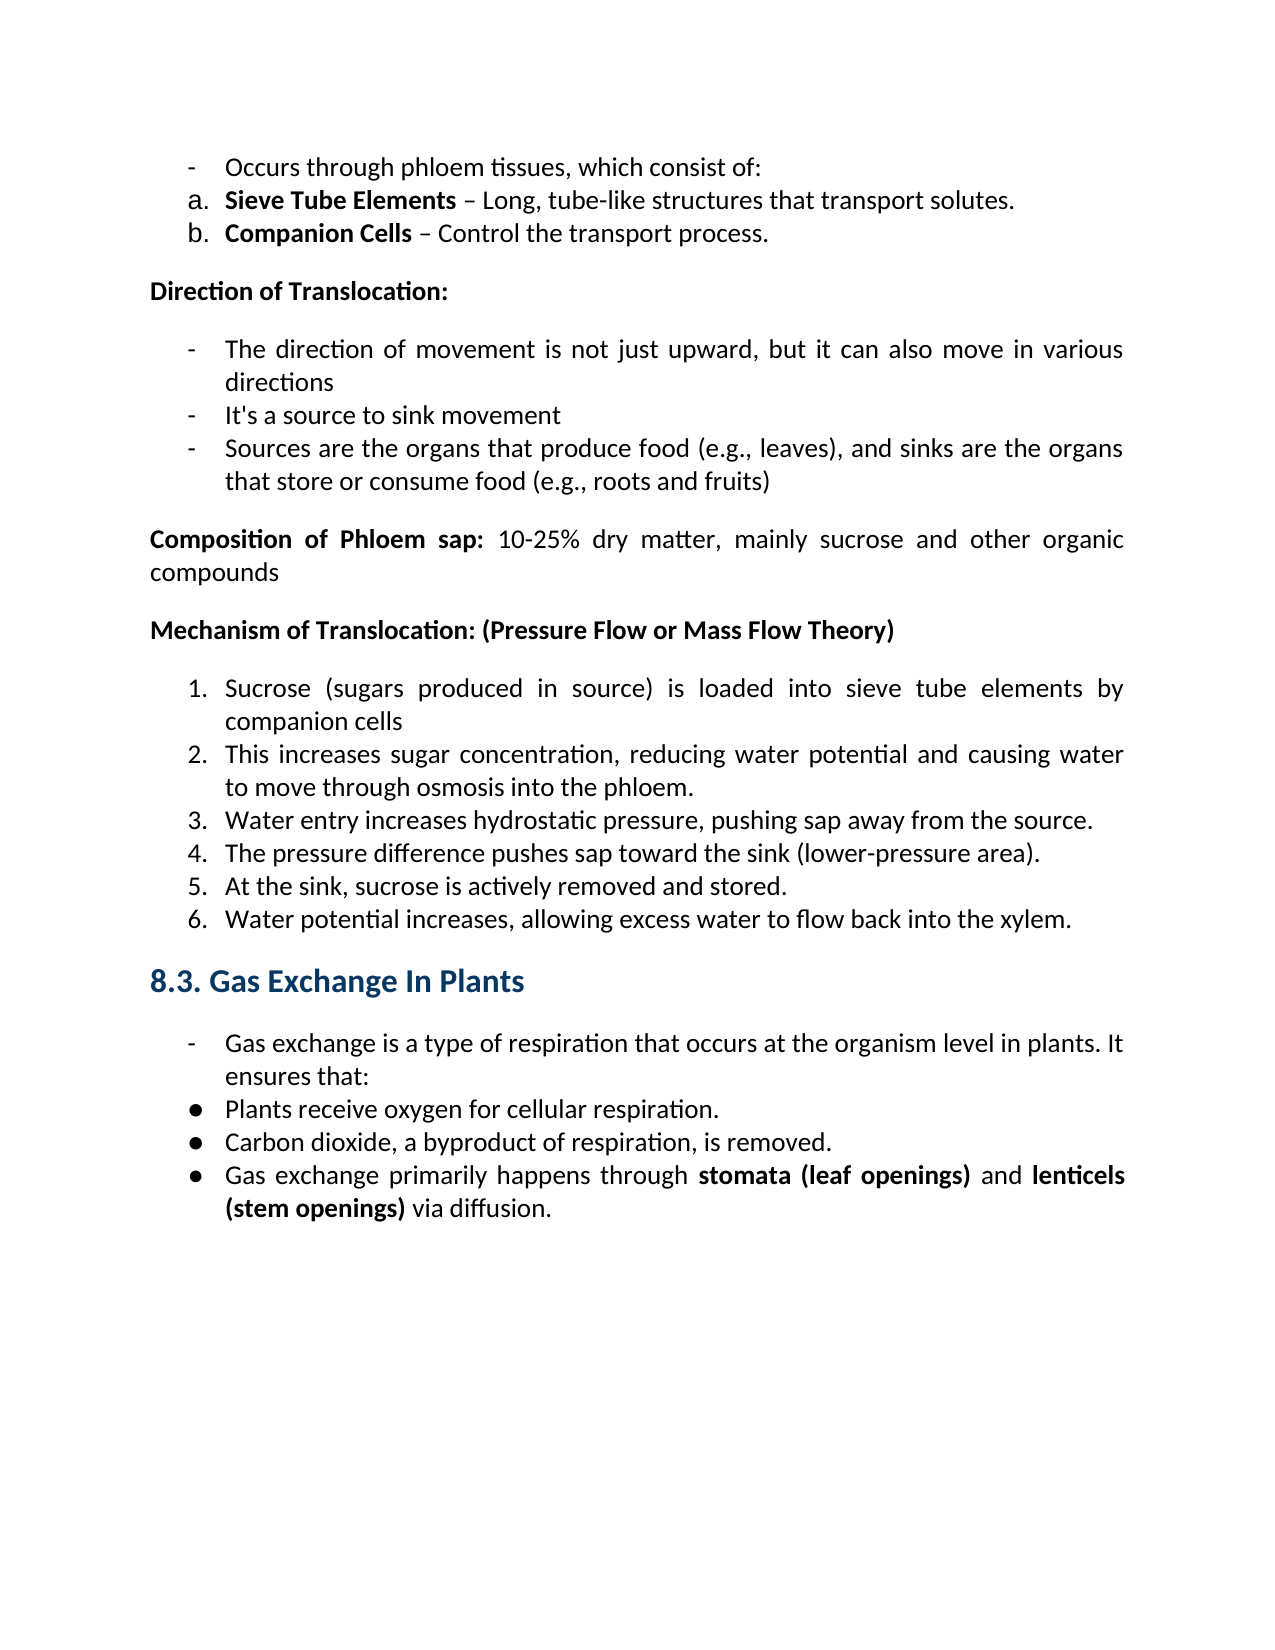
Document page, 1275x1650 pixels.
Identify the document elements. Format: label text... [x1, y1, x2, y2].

list Plants receive oxygen for cellular respiration. [187, 1092, 1125, 1125]
text Direction of Translocation: [150, 274, 1125, 307]
list This increases sugar concentration, reducing water potential and causing water to move through osmosis into the phloem. [187, 737, 1125, 803]
list Gas exchange is a type of respiration that occurs at the organism level in plants. It ensures that: [187, 1026, 1125, 1092]
list It's a source to sink movement [187, 398, 1125, 431]
list Water potential increases, allowing excess water to flow back into the xylem. [187, 902, 1125, 935]
list Sieve Tube Elements – Long, tube-like structures that transport solutes. [187, 183, 1125, 216]
list Carbon dioxide, a byproduct of respiration, is removed. [187, 1125, 1125, 1158]
list The pressure difference pushes sap toward the sink (lower-pressure area). [187, 836, 1125, 869]
list The direction of movement is not just upward, but it can also move in various directions [187, 332, 1125, 398]
list Sucrose (sugars produced in source) is loaded into sieve tube elements by companion cells [187, 671, 1125, 737]
list Sources are the organs that produce food (e.g., leaves), and sinks are the organs that store or consume food (e.g., roots and fruits) [187, 431, 1125, 497]
text Composition of Phloem sap: 10-25% dry matter, mainly sucrose and other organic compounds [150, 522, 1125, 588]
list Companion Cells – Control the transport process. [187, 216, 1125, 249]
list Gas exchange primarily happens through stomata (leaf openings) and lenticels (stem openings) via diffusion. [187, 1158, 1125, 1224]
list Occurs through phloem tissues, which consist of: [187, 150, 1125, 183]
text 8.3. Gas Exchange In Plants [150, 960, 1125, 1001]
text Mechanism of Translocation: (Pressure Flow or Mass Flow Theory) [150, 613, 1125, 646]
list Water entry increases hydrostatic pressure, pushing sap away from the source. [187, 803, 1125, 836]
list At the sink, sucrose is actively removed and stored. [187, 869, 1125, 902]
